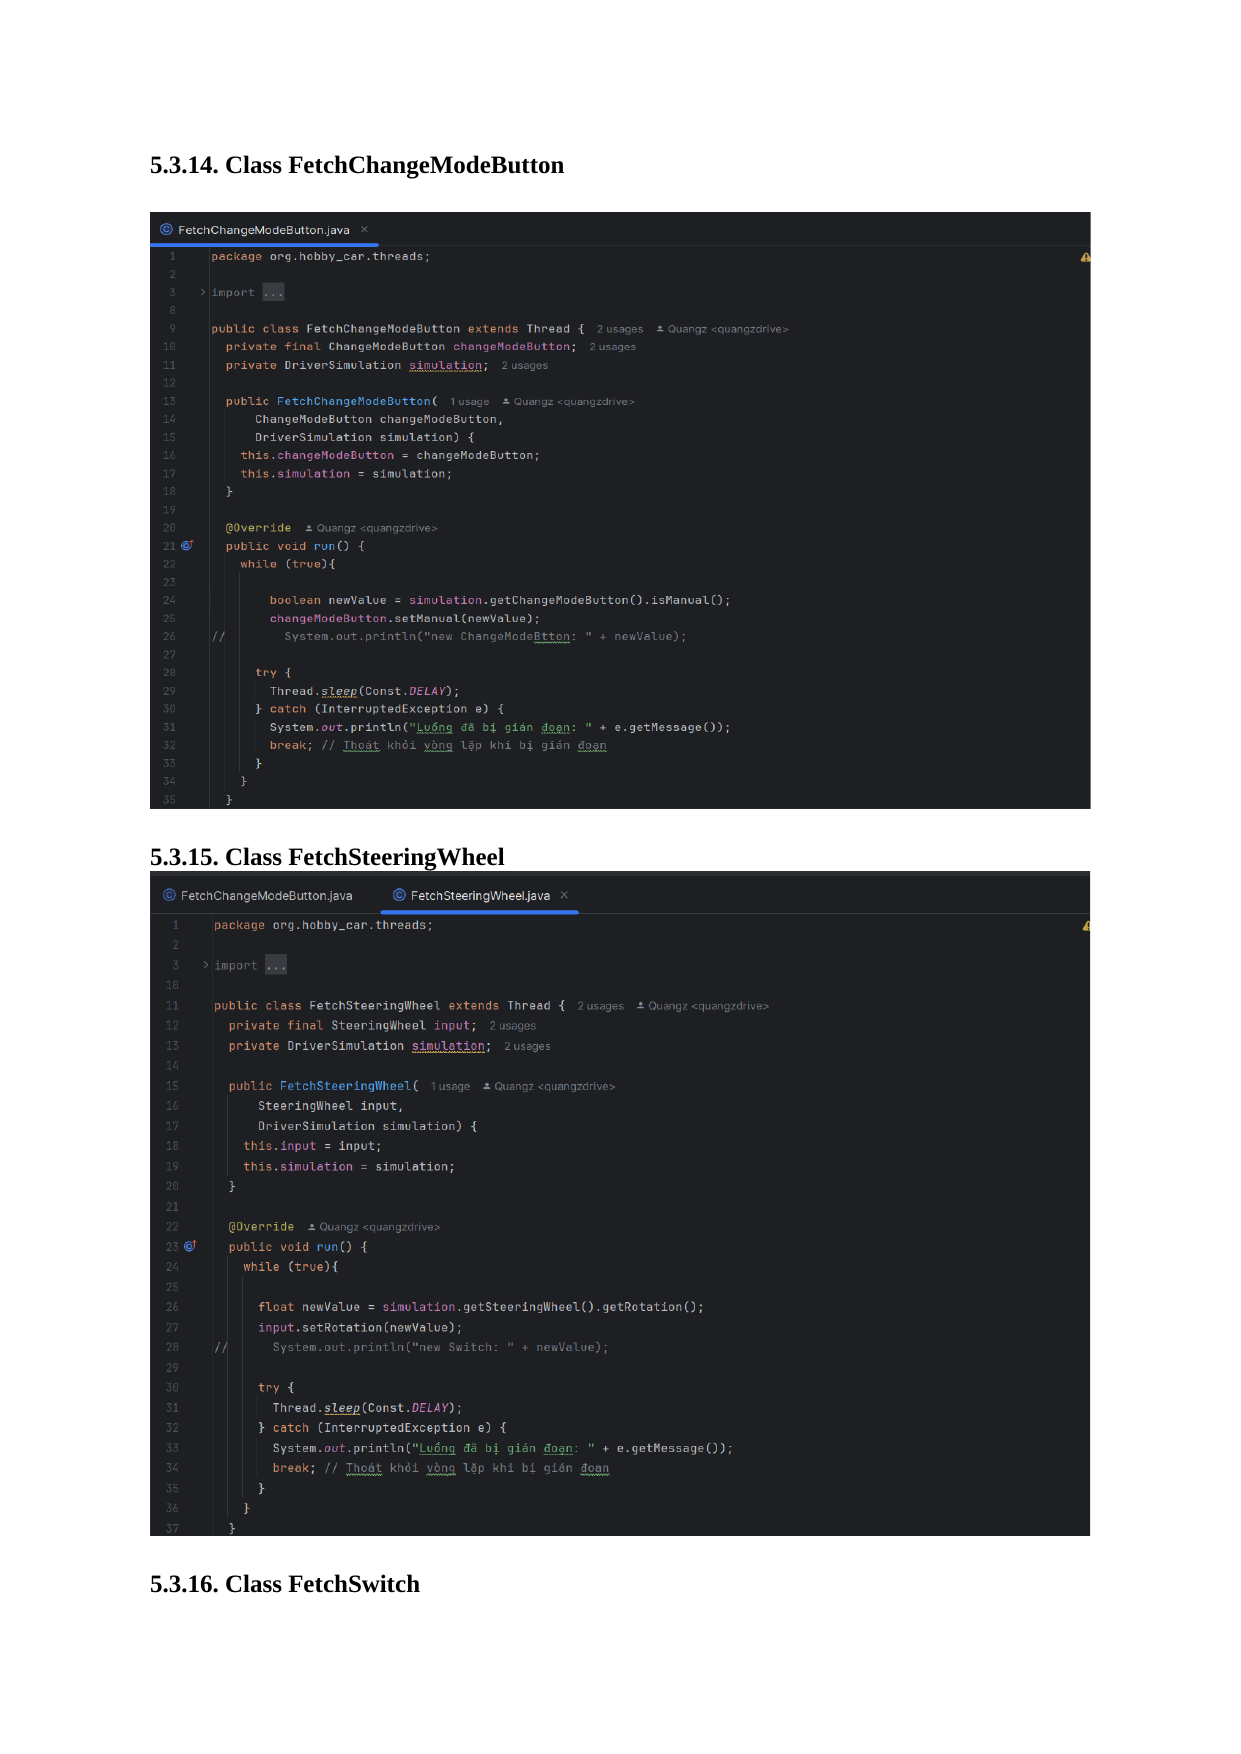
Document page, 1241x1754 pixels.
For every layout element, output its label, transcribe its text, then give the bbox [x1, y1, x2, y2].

subtitle 5.3.14. Class FetchChangeModeButton [150, 150, 1090, 179]
subtitle 5.3.15. Class FetchSteeringWheel [150, 842, 1090, 871]
picture [150, 871, 1091, 1536]
subtitle 5.3.16. Class FetchSwitch [150, 1569, 1090, 1598]
picture [150, 212, 1091, 809]
